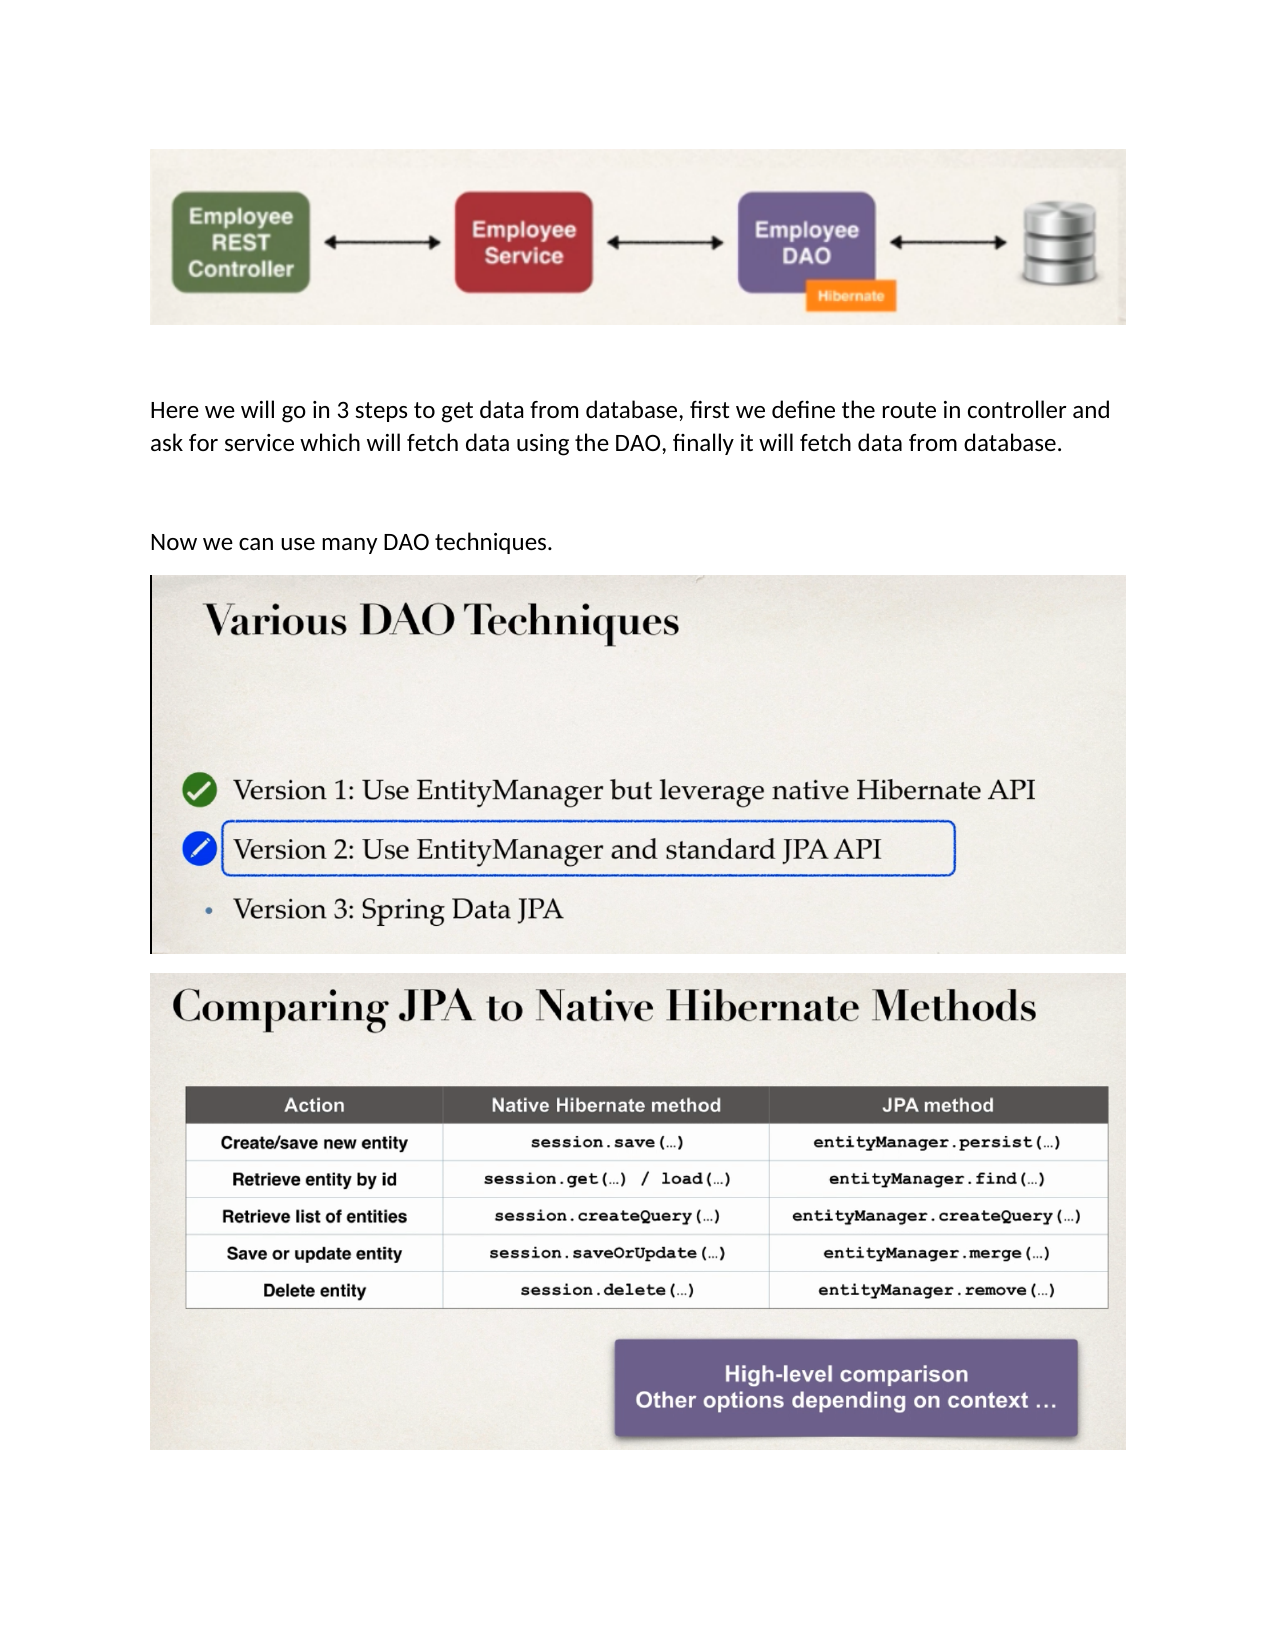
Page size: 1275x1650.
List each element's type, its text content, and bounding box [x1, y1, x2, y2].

picture [150, 149, 1126, 325]
picture [150, 575, 1126, 954]
text Here we will go in 3 steps to get data from database, first we define the route in controller and ask for service which will fetch data using the DAO, finally it will fetch data from database. [150, 394, 1125, 457]
text Now we can use many DAO techniques. [150, 526, 1125, 556]
picture [150, 973, 1126, 1450]
